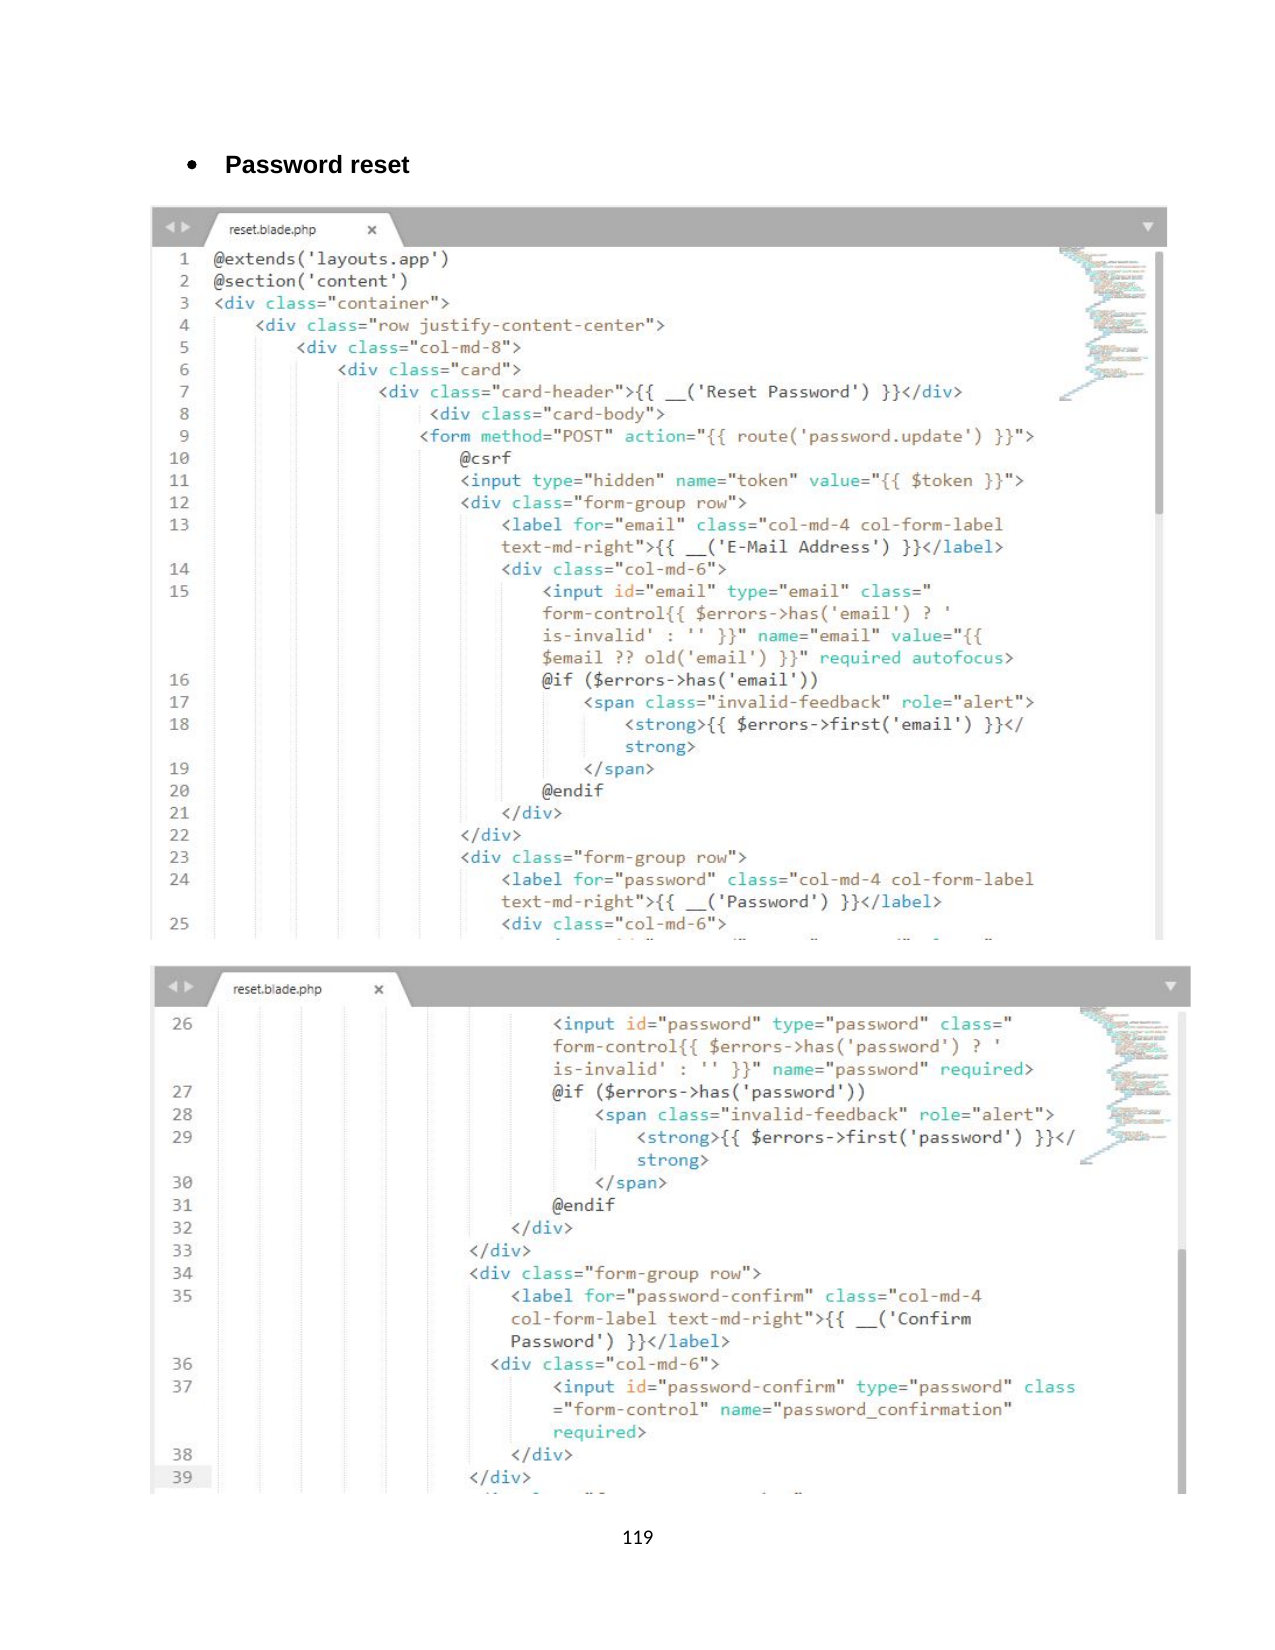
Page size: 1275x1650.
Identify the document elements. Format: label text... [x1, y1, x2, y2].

picture [150, 965, 1191, 1494]
list Password reset [187, 150, 1125, 179]
picture [150, 205, 1168, 940]
